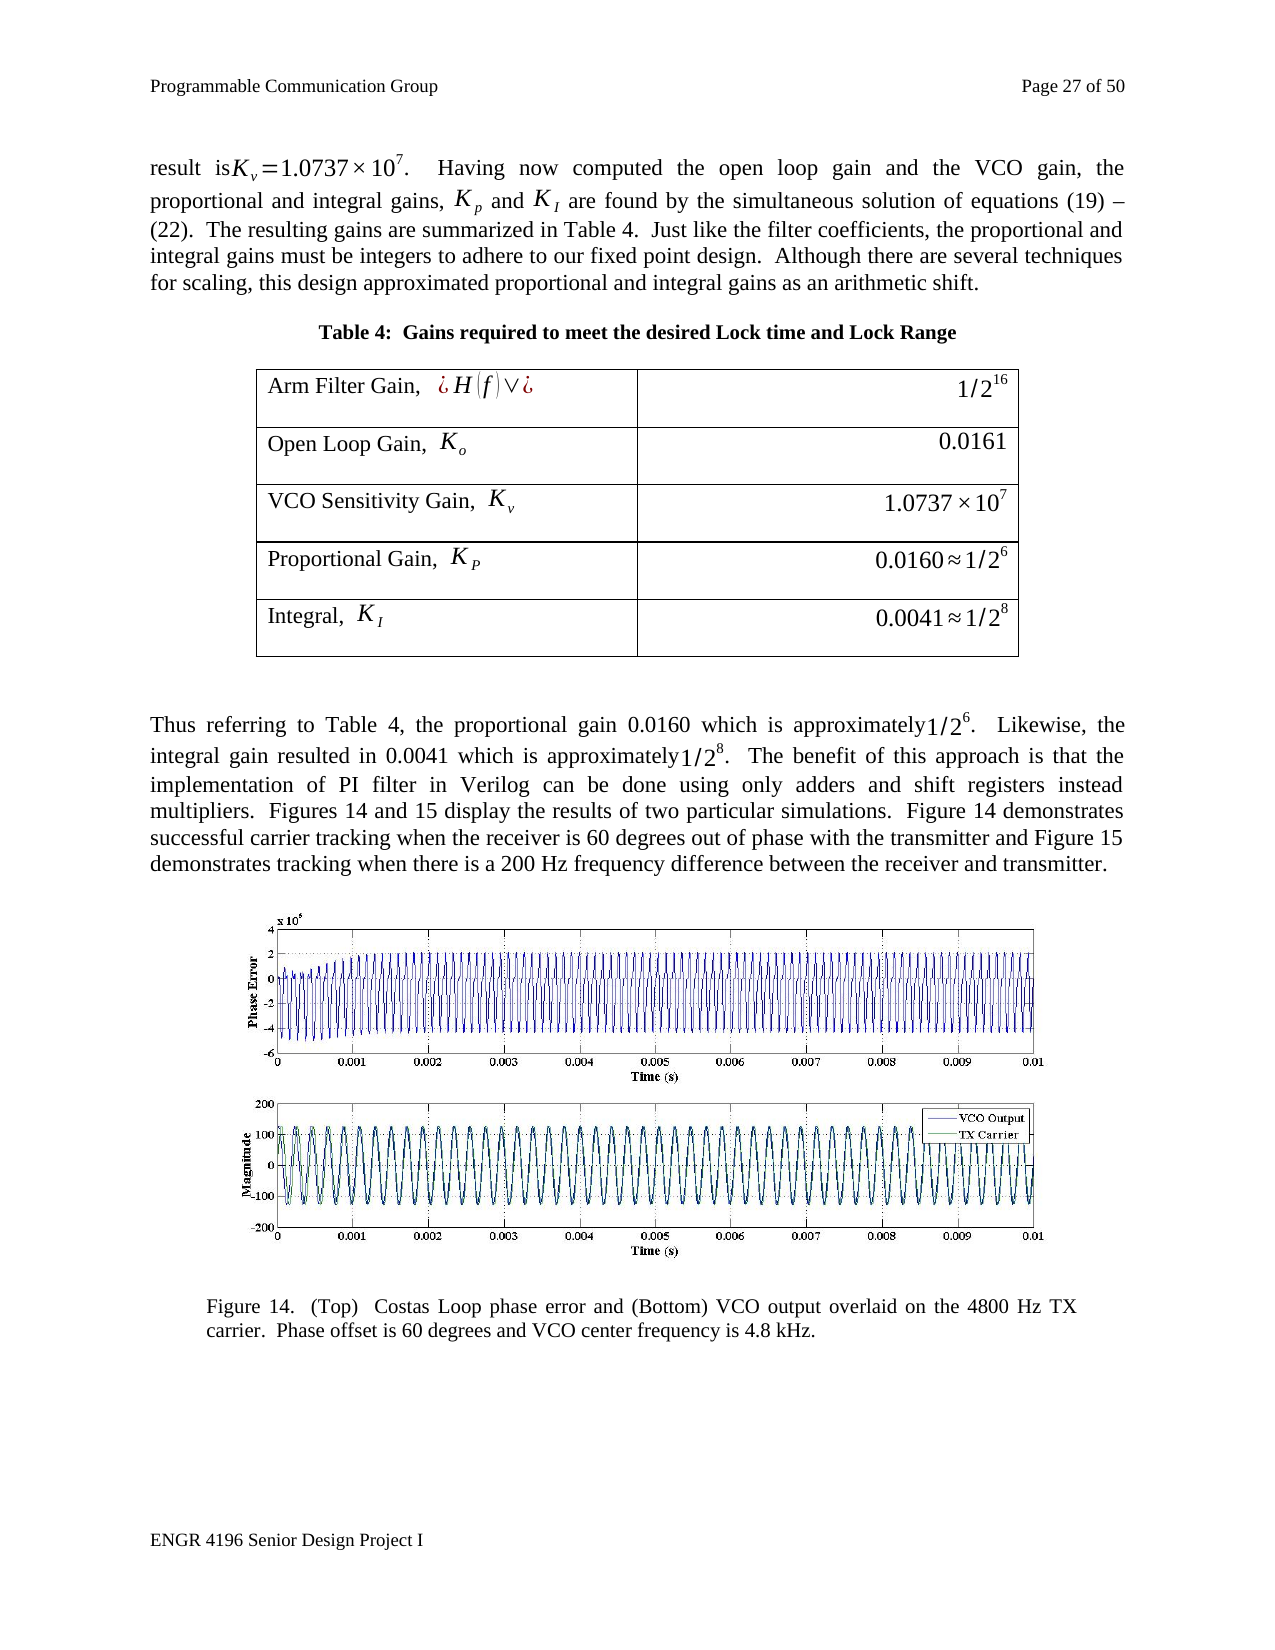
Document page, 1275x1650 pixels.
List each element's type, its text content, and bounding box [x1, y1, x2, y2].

picture [150, 901, 1125, 1269]
table_cell [638, 543, 1018, 599]
table_cell [638, 428, 1018, 484]
table_cell [638, 485, 1018, 541]
text Figure 14. (Top) Costas Loop phase error and (Bottom) VCO output overlaid on the 4800 Hz TX carrier. Phase offset is 60 degrees and VCO center frequency is 4.8 kHz. [206, 1294, 1078, 1342]
table_header [638, 370, 1018, 427]
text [150, 150, 1125, 295]
table_cell Open Loop Gain, [257, 428, 637, 484]
table_cell VCO Sensitivity Gain, [257, 485, 637, 541]
text Thus referring to Table 4, the proportional gain 0.0160 which is approximately. Likewise, the integral gain resulted in 0.0041 which is approximately. The benefit of this approach is that the implementation of PI filter in Verilog can be done using only adders and shift registers instead multipliers. Figures 14 and 15 display the results of two particular simulations. Figure 14 demonstrates successful carrier tracking when the receiver is 60 degrees out of phase with the transmitter and Figure 15 demonstrates tracking when there is a 200 Hz frequency difference between the receiver and transmitter. [150, 708, 1125, 876]
table_cell [638, 600, 1018, 656]
table_header Arm Filter Gain, [257, 370, 637, 427]
table_cell Integral, [257, 600, 637, 656]
table_cell Proportional Gain, [257, 543, 637, 599]
text Table 4: Gains required to meet the desired Lock time and Lock Range [150, 320, 1125, 344]
